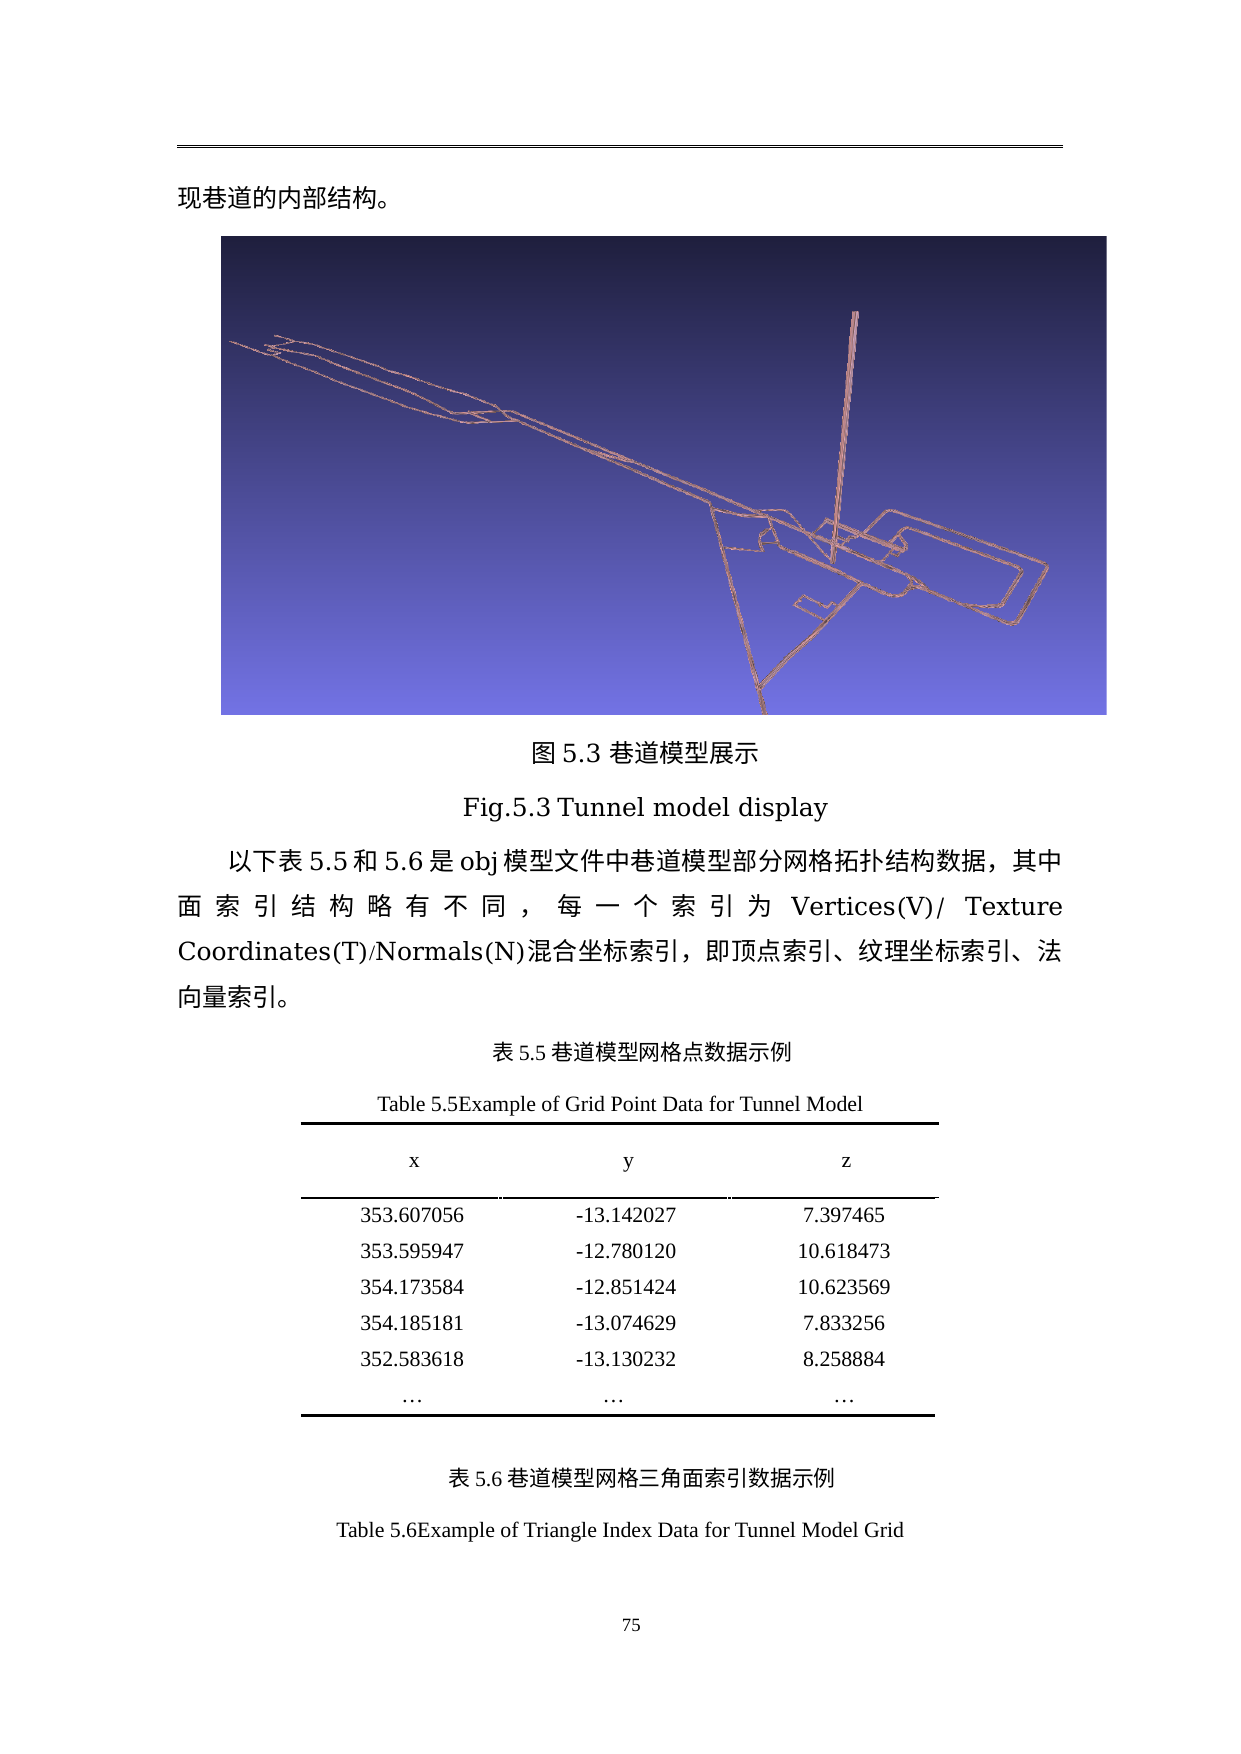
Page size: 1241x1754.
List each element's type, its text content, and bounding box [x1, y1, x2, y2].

table_cell -12.851424 [499, 1271, 727, 1306]
table_header y [503, 1125, 731, 1197]
text 表5.6 巷道模型网格三角面索引数据示例 [177, 1461, 1063, 1493]
table_cell 10.623569 [728, 1271, 935, 1306]
table_header x [301, 1125, 502, 1197]
table_cell … [499, 1379, 727, 1414]
table_header z [732, 1125, 939, 1197]
table_cell … [728, 1379, 935, 1414]
text 表5.5 巷道模型网格点数据示例 [177, 1035, 1063, 1067]
table_cell 8.258884 [728, 1343, 935, 1378]
picture [221, 236, 1107, 715]
table_cell 353.607056 [301, 1199, 498, 1234]
table_cell -13.142027 [499, 1199, 727, 1234]
table_cell 7.833256 [728, 1307, 935, 1342]
text 图 5.3 巷道模型展示 [177, 733, 1063, 769]
table_cell 352.583618 [301, 1343, 498, 1378]
text 以下表5.5和5.6是obj模型文件中巷道模型部分网格拓扑结构数据，其中面索引结构略有不同，每一个索引为Vertices(V)/ Texture Coordinates(T)/Normals(N)混合坐标索引，即顶点索引、纹理坐标索引、法向量索引。 [177, 841, 1063, 1013]
text Table 5.5Example of Grid Point Data for Tunnel Model [177, 1087, 1063, 1119]
table_cell -13.130232 [499, 1343, 727, 1378]
table_cell 10.618473 [728, 1235, 935, 1270]
table_cell -13.074629 [499, 1307, 727, 1342]
table_cell 353.595947 [301, 1235, 498, 1270]
table_cell -12.780120 [499, 1235, 727, 1270]
table_cell 7.397465 [728, 1199, 935, 1234]
table_cell 354.173584 [301, 1271, 498, 1306]
table_cell … [301, 1379, 498, 1414]
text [177, 178, 1063, 214]
text Table 5.6Example of Triangle Index Data for Tunnel Model Grid [177, 1513, 1063, 1546]
text Fig.5.3 Tunnel model display [177, 791, 1063, 821]
table_cell 354.185181 [301, 1307, 498, 1342]
